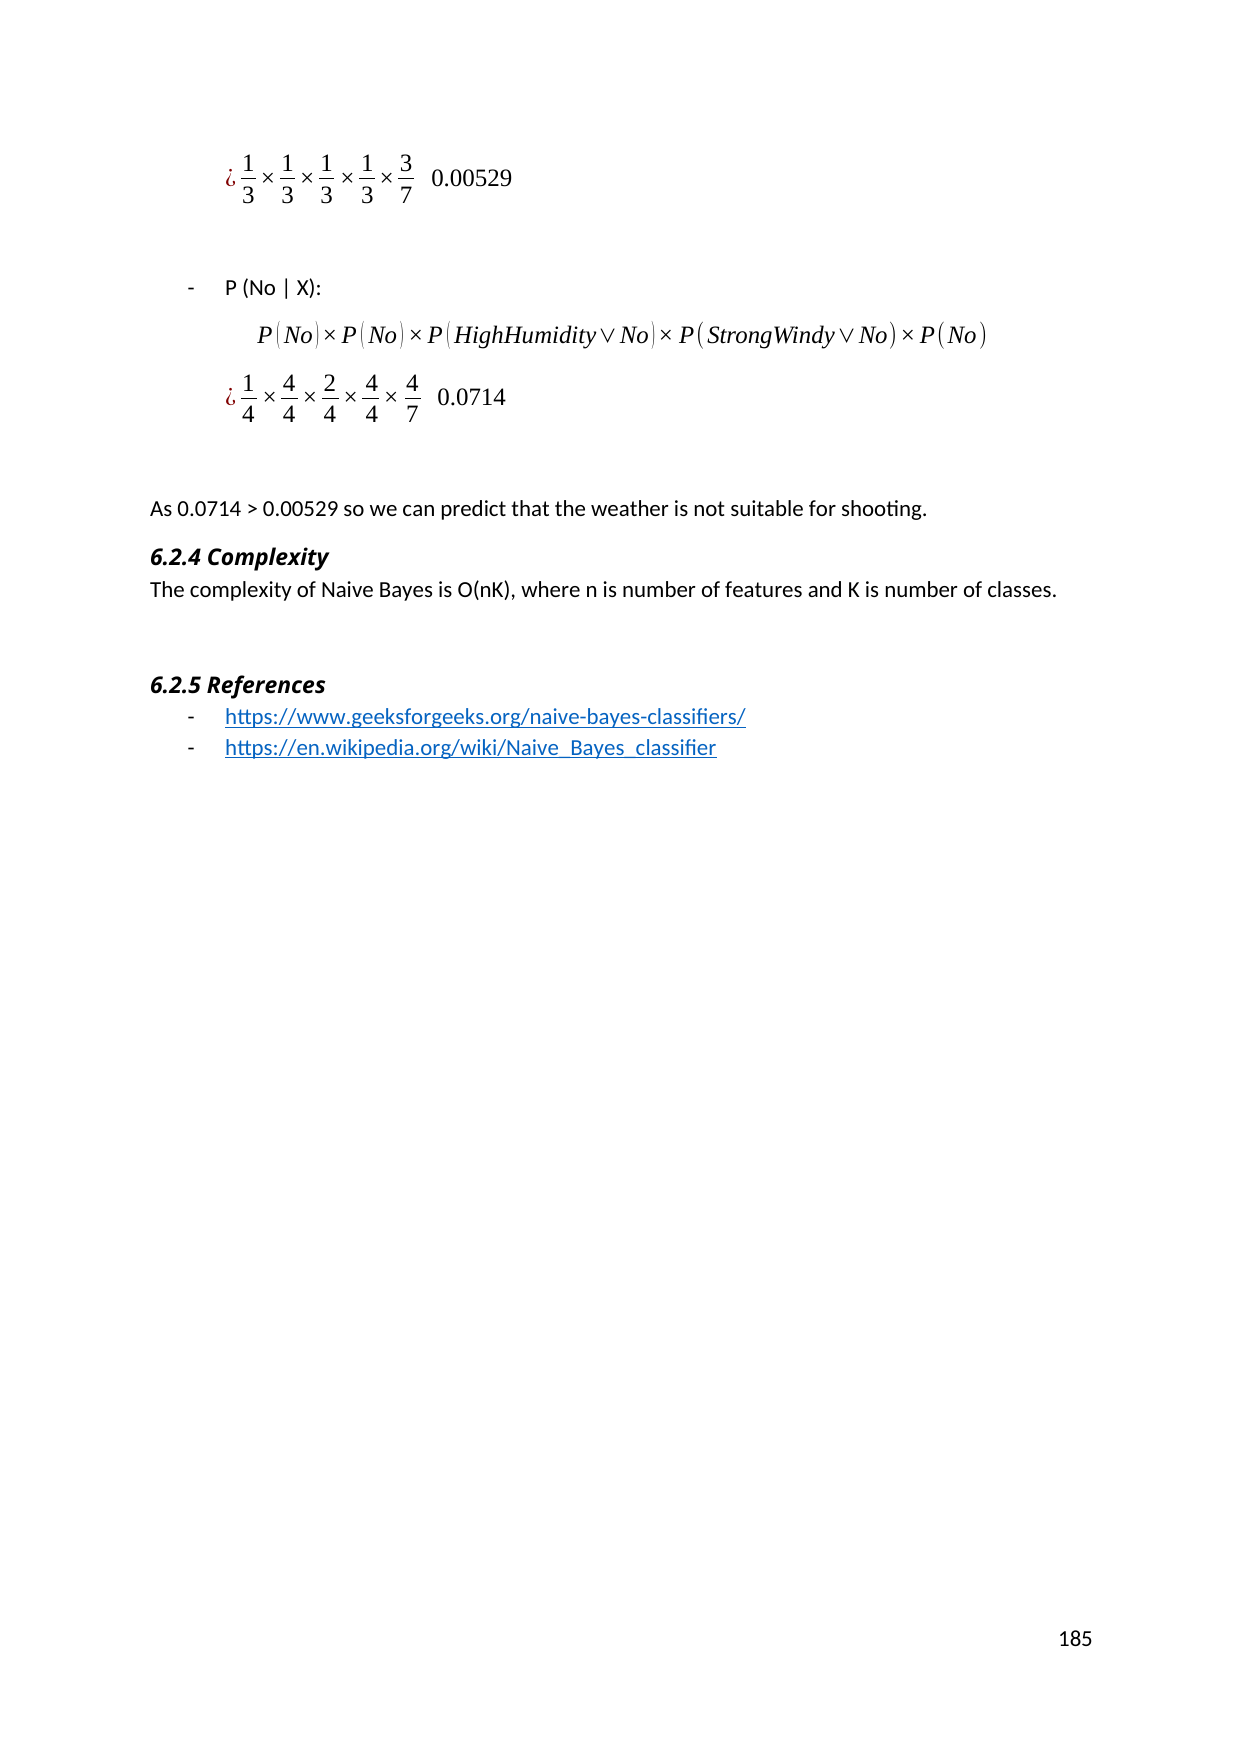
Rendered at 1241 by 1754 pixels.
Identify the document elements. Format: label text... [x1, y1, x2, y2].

subtitle 6.2.5 References [150, 669, 1093, 700]
list https://en.wikipedia.org/wiki/Naive_Bayes_classifier [187, 733, 1093, 761]
text As 0.0714 > 0.00529 so we can predict that the weather is not suitable for shooting. [150, 494, 1093, 522]
list P (No | X): [187, 273, 1093, 301]
text The complexity of Naive Bayes is O(nK), where n is number of features and K is number of classes. [150, 575, 1093, 603]
subtitle 6.2.4 Complexity [150, 541, 1093, 572]
list https://www.geeksforgeeks.org/naive-bayes-classifiers/ [187, 702, 1093, 731]
